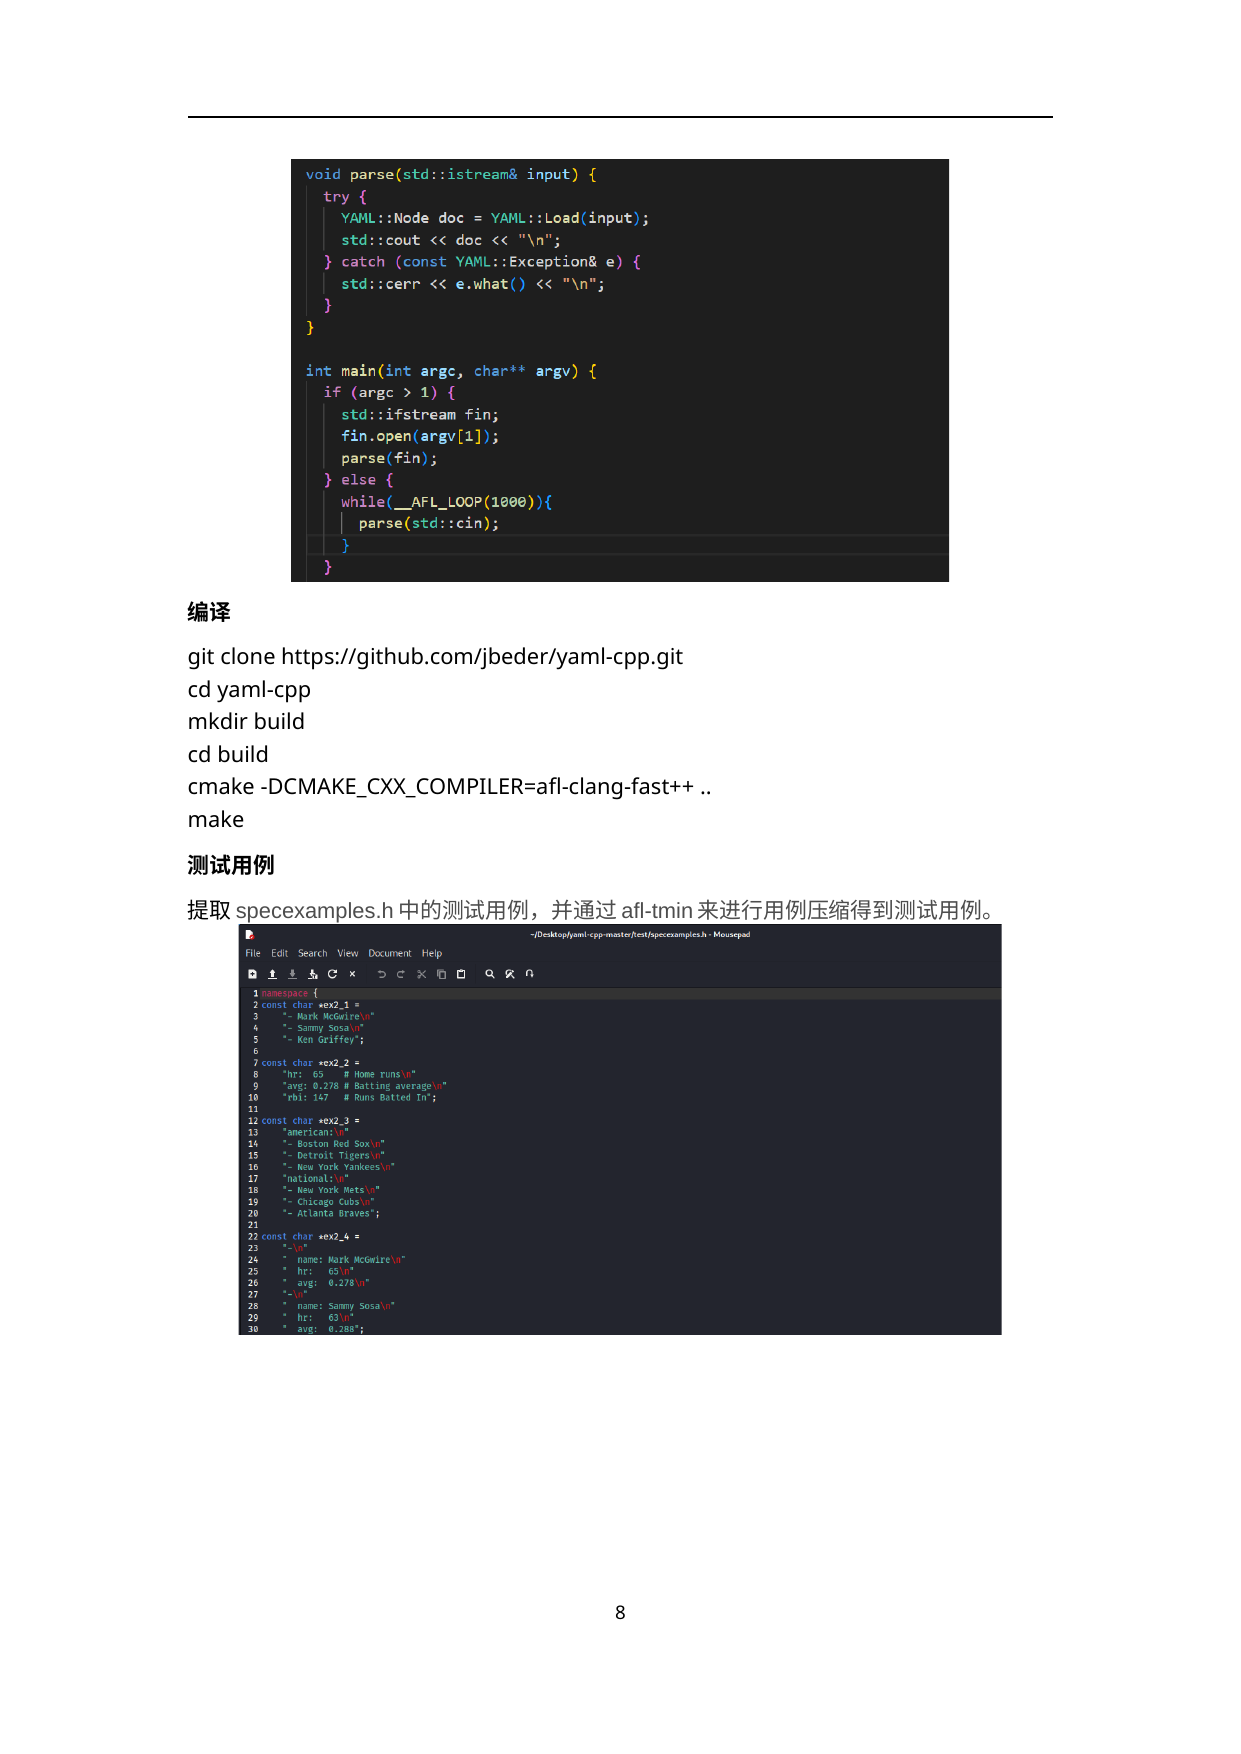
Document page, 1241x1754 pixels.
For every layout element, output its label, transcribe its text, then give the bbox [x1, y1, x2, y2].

text cd yaml-cpp [187, 672, 1053, 705]
picture [238, 924, 1002, 1335]
text mkdir build [187, 705, 1053, 737]
subtitle 测试用例 [187, 847, 1053, 880]
text git clone https://github.com/jbeder/yaml-cpp.git [187, 640, 1053, 672]
text cd build [187, 737, 1053, 770]
text make [187, 802, 1053, 835]
text 提取specexamples.h中的测试用例，并通过afl-tmin来进行用例压缩得到测试用例。 [187, 892, 1053, 925]
subtitle 编译 [187, 595, 1053, 627]
picture [291, 159, 950, 582]
text cmake -DCMAKE_CXX_COMPILER=afl-clang-fast++ .. [187, 770, 1053, 802]
